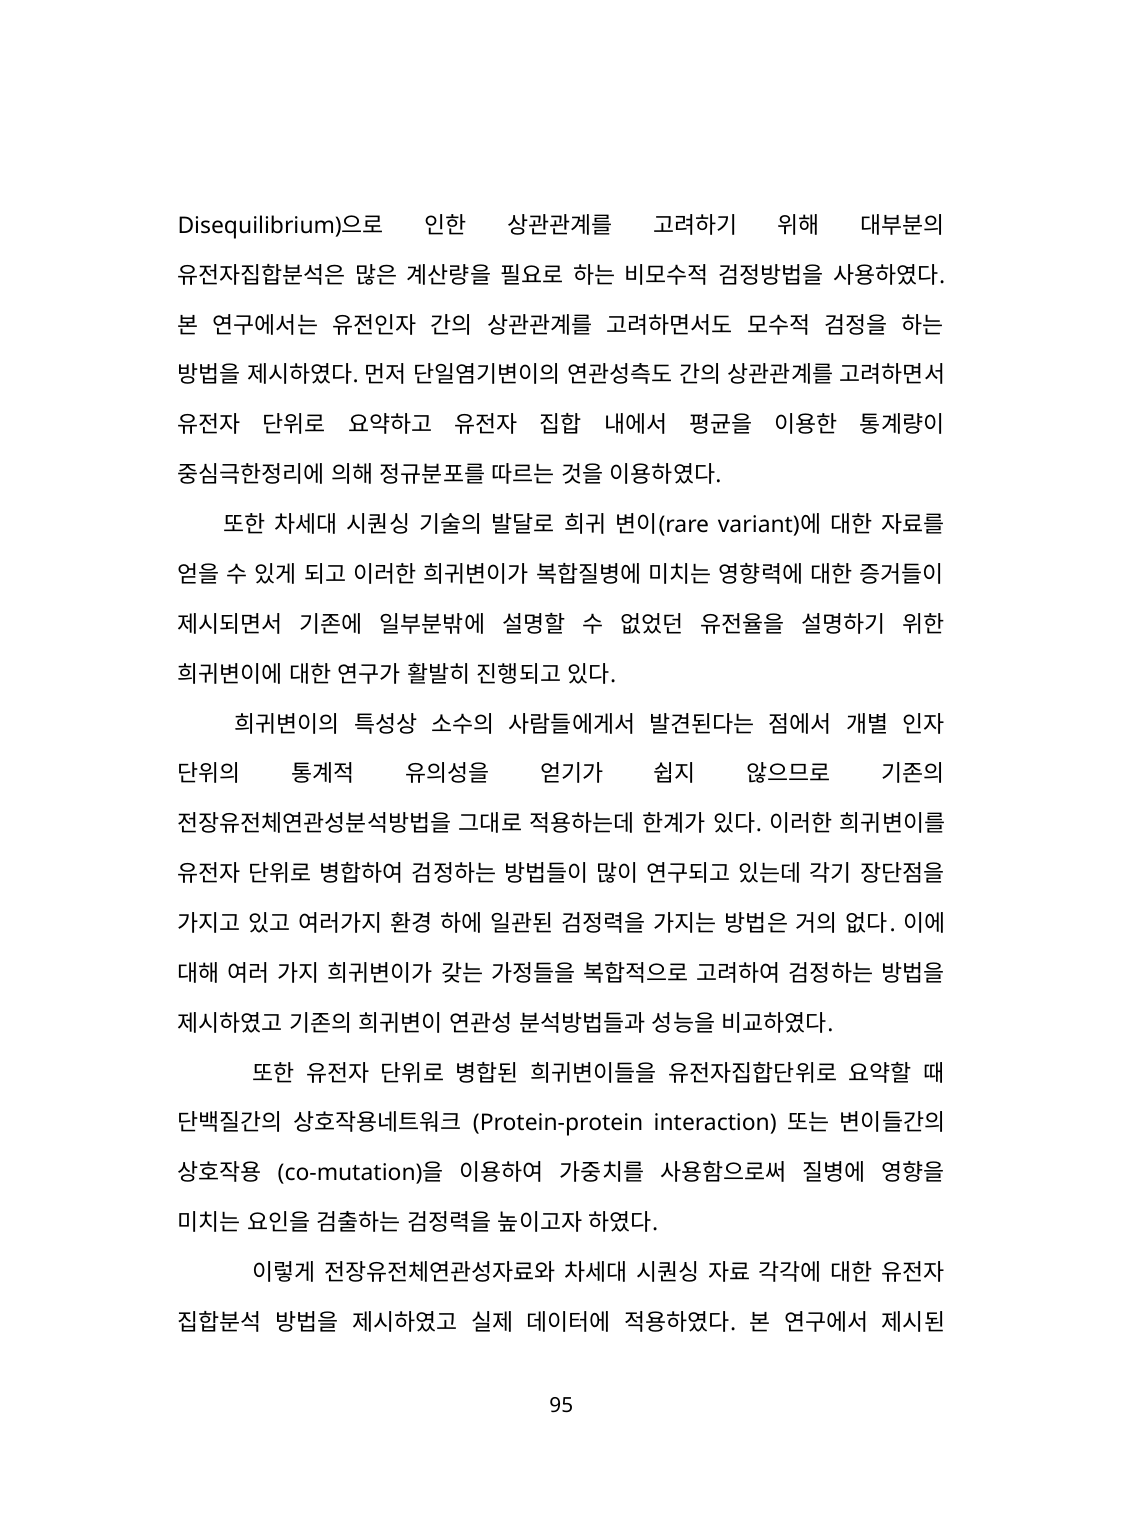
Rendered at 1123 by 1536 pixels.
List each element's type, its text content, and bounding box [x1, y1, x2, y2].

text 또한 유전자 단위로 병합된 희귀변이들을 유전자집합단위로 요약할 때 단백질간의 상호작용네트워크 (Protein-protein interaction) 또는 변이들간의 상호작용 (co-mutation)을 이용하여 가중치를 사용함으로써 질병에 영향을 미치는 요인을 검출하는 검정력을 높이고자 하였다. [177, 1054, 945, 1237]
text 희귀변이의 특성상 소수의 사람들에게서 발견된다는 점에서 개별 인자 단위의 통계적 유의성을 얻기가 쉽지 않으므로 기존의 전장유전체연관성분석방법을 그대로 적용하는데 한계가 있다. 이러한 희귀변이를 유전자 단위로 병합하여 검정하는 방법들이 많이 연구되고 있는데 각기 장단점을 가지고 있고 여러가지 환경 하에 일관된 검정력을 가지는 방법은 거의 없다. 이에 대해 여러 가지 희귀변이가 갖는 가정들을 복합적으로 고려하여 검정하는 방법을 제시하였고 기존의 희귀변이 연관성 분석방법들과 성능을 비교하였다. [177, 706, 945, 1038]
text 또한 차세대 시퀀싱 기술의 발달로 희귀 변이(rare variant)에 대한 자료를 얻을 수 있게 되고 이러한 희귀변이가 복합질병에 미치는 영향력에 대한 증거들이 제시되면서 기존에 일부분밖에 설명할 수 없었던 유전율을 설명하기 위한 희귀변이에 대한 연구가 활발히 진행되고 있다. [177, 506, 945, 689]
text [177, 1254, 945, 1337]
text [177, 207, 945, 489]
